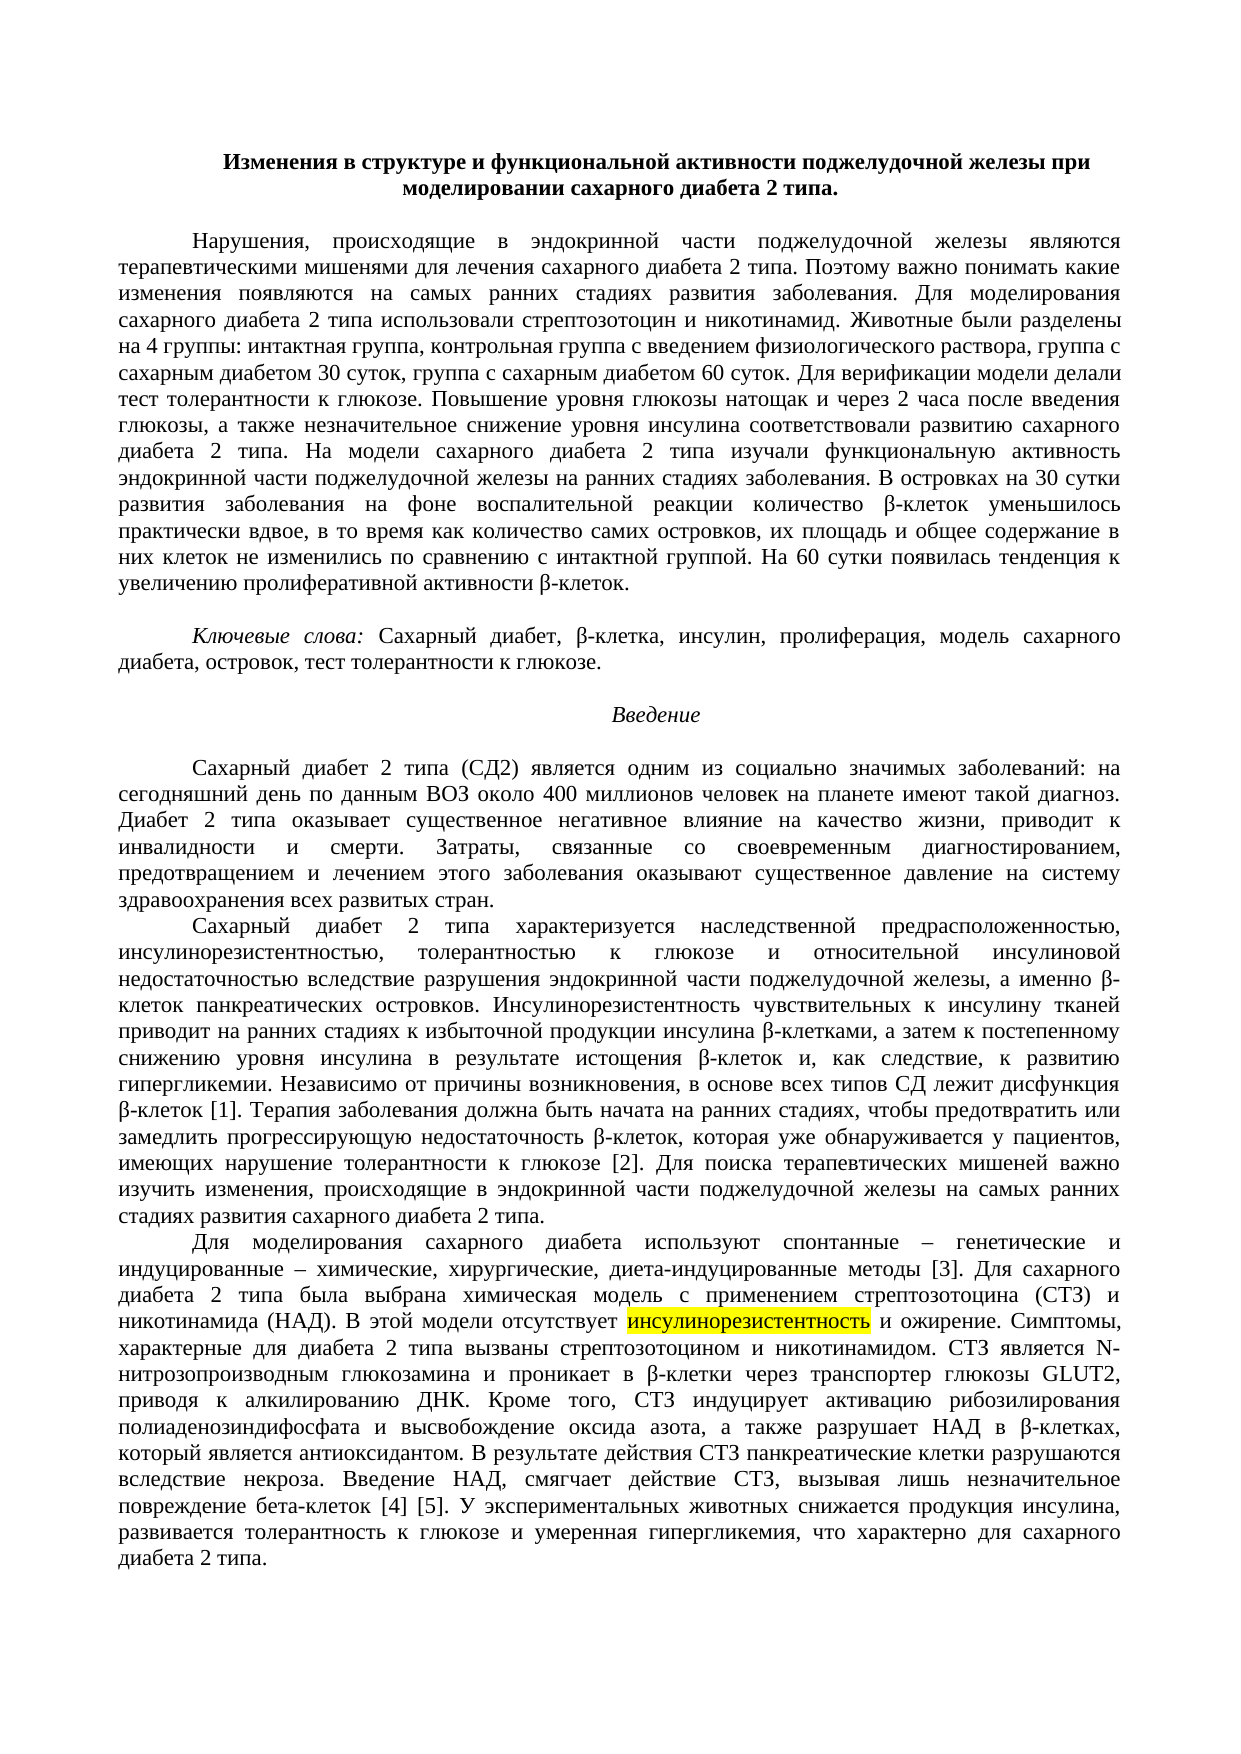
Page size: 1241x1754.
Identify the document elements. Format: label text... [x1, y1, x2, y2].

text Для моделирования сахарного диабета используют спонтанные – генетические и индуцированные – химические, хирургические, диета-индуцированные методы [3]. Для сахарного диабета 2 типа была выбрана химическая модель с применением стрептозотоцина (СТЗ) и никотинамида (НАД). В этой модели отсутствует инсулинорезистентность и ожирение. Симптомы, характерные для диабета 2 типа вызваны стрептозотоцином и никотинамидом. СТЗ является N-нитрозопроизводным глюкозамина и проникает в β-клетки через транспортер глюкозы GLUT2, приводя к алкилированию ДНК. Кроме того, СТЗ индуцирует активацию рибозилирования полиаденозиндифосфата и высвобождение оксида азота, а также разрушает НАД в β-клетках, который является антиоксидантом. В результате действия СТЗ панкреатические клетки разрушаются вследствие некроза. Введение НАД, смягчает действие СТЗ, вызывая лишь незначительное повреждение бета-клеток [4] [5]. У экспериментальных животных снижается продукция инсулина, развивается толерантность к глюкозе и умеренная гипергликемия, что характерно для сахарного диабета 2 типа. [118, 1228, 1122, 1571]
text Сахарный диабет 2 типа (СД2) является одним из социально значимых заболеваний: на сегодняшний день по данным ВОЗ около 400 миллионов человек на планете имеют такой диагноз. Диабет 2 типа оказывает существенное негативное влияние на качество жизни, приводит к инвалидности и смерти. Затраты, связанные со своевременным диагностированием, предотвращением и лечением этого заболевания оказывают существенное давление на систему здравоохранения всех развитых стран. [118, 754, 1122, 912]
text Введение [118, 701, 1122, 727]
text Изменения в структуре и функциональной активности поджелудочной железы при моделировании сахарного диабета 2 типа. [118, 148, 1122, 200]
text Ключевые слова: Сахарный диабет, β-клетка, инсулин, пролиферация, модель сахарного диабета, островок, тест толерантности к глюкозе. [118, 622, 1122, 675]
text Нарушения, происходящие в эндокринной части поджелудочной железы являются терапевтическими мишенями для лечения сахарного диабета 2 типа. Поэтому важно понимать какие изменения появляются на самых ранних стадиях развития заболевания. Для моделирования сахарного диабета 2 типа использовали стрептозотоцин и никотинамид. Животные были разделены на 4 группы: интактная группа, контрольная группа с введением физиологического раствора, группа с сахарным диабетом 30 суток, группа с сахарным диабетом 60 суток. Для верификации модели делали тест толерантности к глюкозе. Повышение уровня глюкозы натощак и через 2 часа после введения глюкозы, а также незначительное снижение уровня инсулина соответствовали развитию сахарного диабета 2 типа. На модели сахарного диабета 2 типа изучали функциональную активность эндокринной части поджелудочной железы на ранних стадиях заболевания. В островках на 30 сутки развития заболевания на фоне воспалительной реакции количество β-клеток уменьшилось практически вдвое, в то время как количество самих островков, их площадь и общее содержание в них клеток не изменились по сравнению с интактной группой. На 60 сутки появилась тенденция к увеличению пролиферативной активности β-клеток. [118, 227, 1122, 596]
text Сахарный диабет 2 типа характеризуется наследственной предрасположенностью, инсулинорезистентностью, толерантностью к глюкозе и относительной инсулиновой недостаточностью вследствие разрушения эндокринной части поджелудочной железы, а именно β-клеток панкреатических островков. Инсулинорезистентность чувствительных к инсулину тканей приводит на ранних стадиях к избыточной продукции инсулина β-клетками, а затем к постепенному снижению уровня инсулина в результате истощения β-клеток и, как следствие, к развитию гипергликемии. Независимо от причины возникновения, в основе всех типов СД лежит дисфункция β-клеток [1]. Терапия заболевания должна быть начата на ранних стадиях, чтобы предотвратить или замедлить прогрессирующую недостаточность β-клеток, которая уже обнаруживается у пациентов, имеющих нарушение толерантности к глюкозе [2]. Для поиска терапевтических мишеней важно изучить изменения, происходящие в эндокринной части поджелудочной железы на самых ранних стадиях развития сахарного диабета 2 типа. [118, 912, 1122, 1228]
